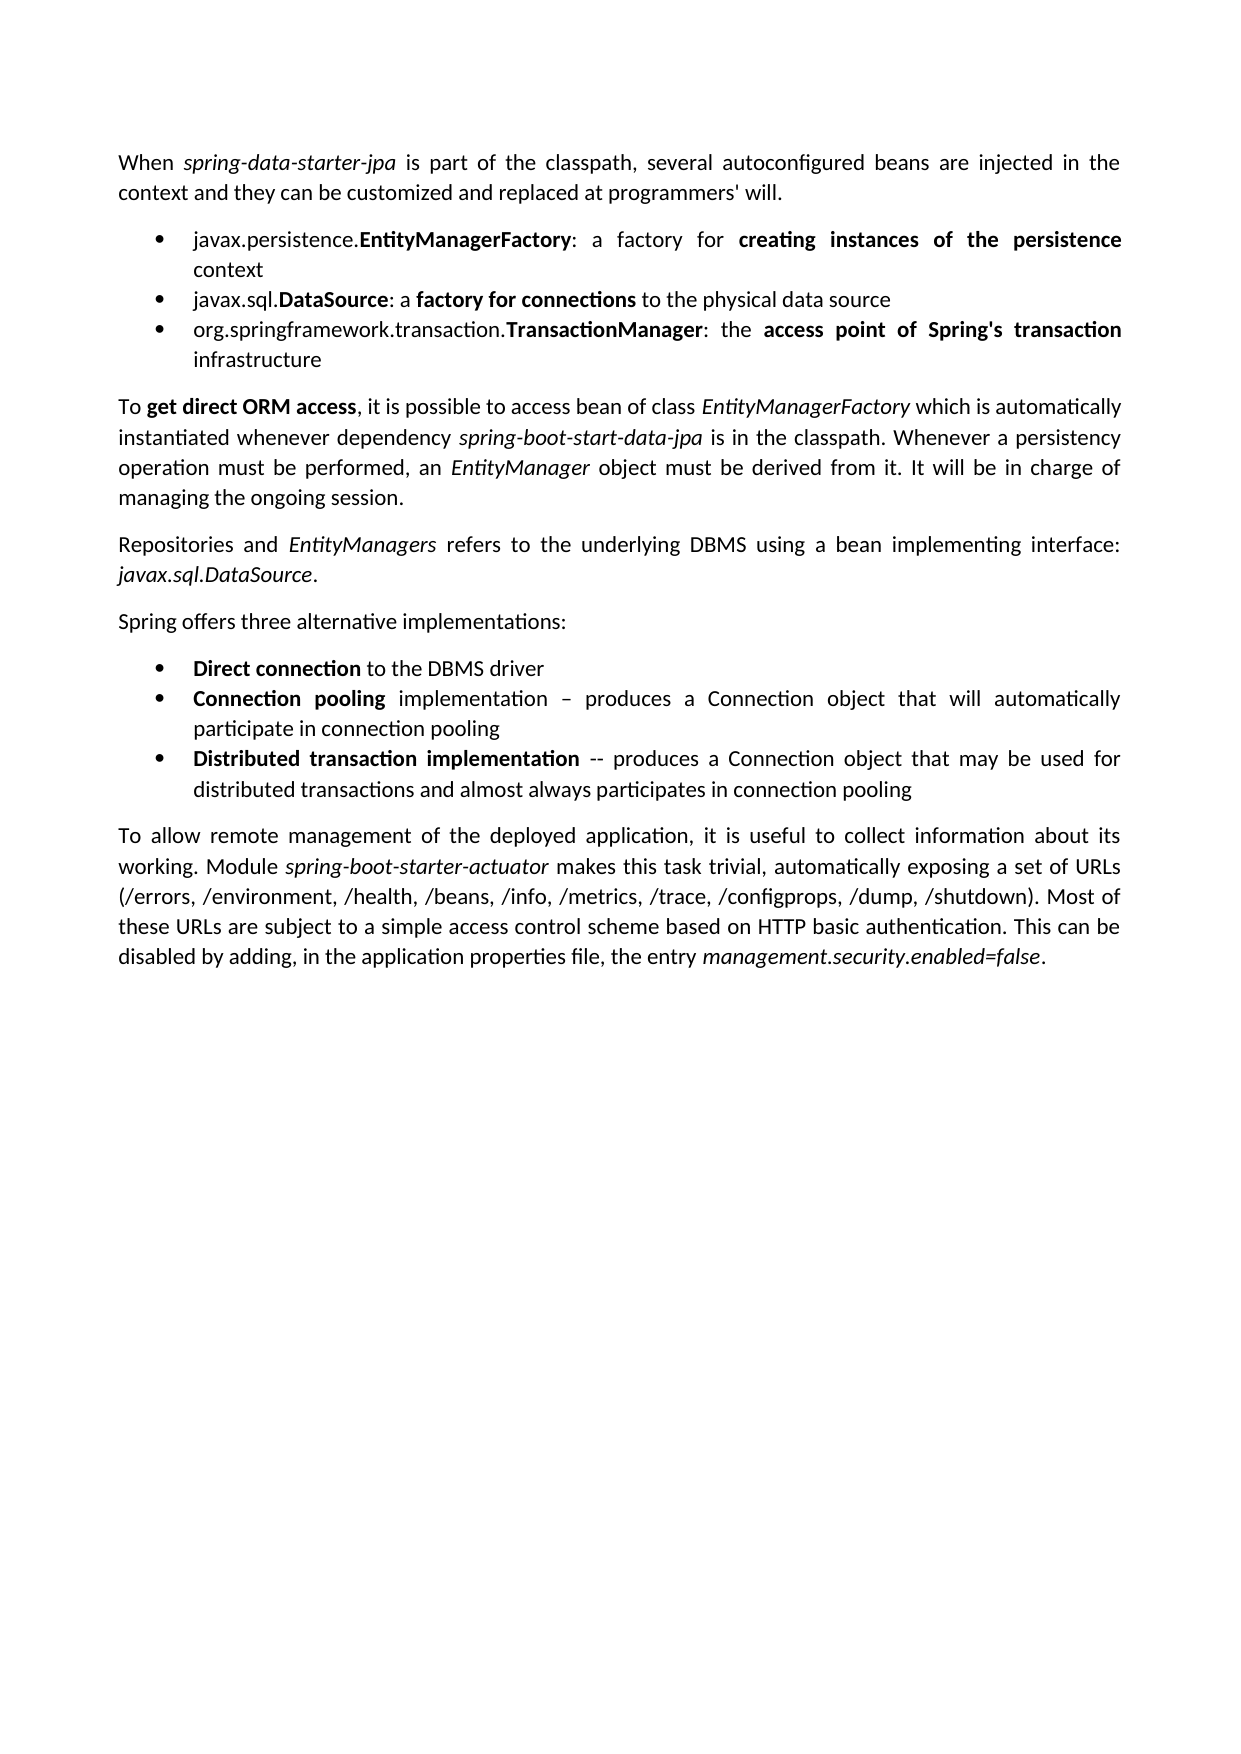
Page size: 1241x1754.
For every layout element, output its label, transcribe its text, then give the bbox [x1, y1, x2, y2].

text When spring-data-starter-jpa is part of the classpath, several autoconfigured beans are injected in the context and they can be customized and replaced at programmers' will. [118, 148, 1122, 206]
text Spring offers three alternative implementations: [118, 607, 1122, 635]
list org.springframework.transaction.TransactionManager: the access point of Spring's transaction infrastructure [156, 315, 1122, 373]
list javax.sql.DataSource: a factory for connections to the physical data source [156, 285, 1122, 313]
text Repositories and EntityManagers refers to the underlying DBMS using a bean implementing interface: javax.sql.DataSource. [118, 530, 1122, 588]
list Distributed transaction implementation -- produces a Connection object that may be used for distributed transactions and almost always participates in connection pooling [156, 744, 1122, 803]
list javax.persistence.EntityManagerFactory: a factory for creating instances of the persistence context [156, 225, 1122, 283]
list Direct connection to the DBMS driver [156, 654, 1122, 682]
text To get direct ORM access, it is possible to access bean of class EntityManagerFactory which is automatically instantiated whenever dependency spring-boot-start-data-jpa is in the classpath. Whenever a persistency operation must be performed, an EntityManager object must be derived from it. It will be in charge of managing the ongoing session. [118, 392, 1122, 511]
text To allow remote management of the deployed application, it is useful to collect information about its working. Module spring-boot-starter-actuator makes this task trivial, automatically exposing a set of URLs (/errors, /environment, /health, /beans, /info, /metrics, /trace, /configprops, /dump, /shutdown). Most of these URLs are subject to a simple access control scheme based on HTTP basic authentication. This can be disabled by adding, in the application properties file, the entry management.security.enabled=false. [118, 822, 1122, 970]
list Connection pooling implementation – produces a Connection object that will automatically participate in connection pooling [156, 684, 1122, 742]
